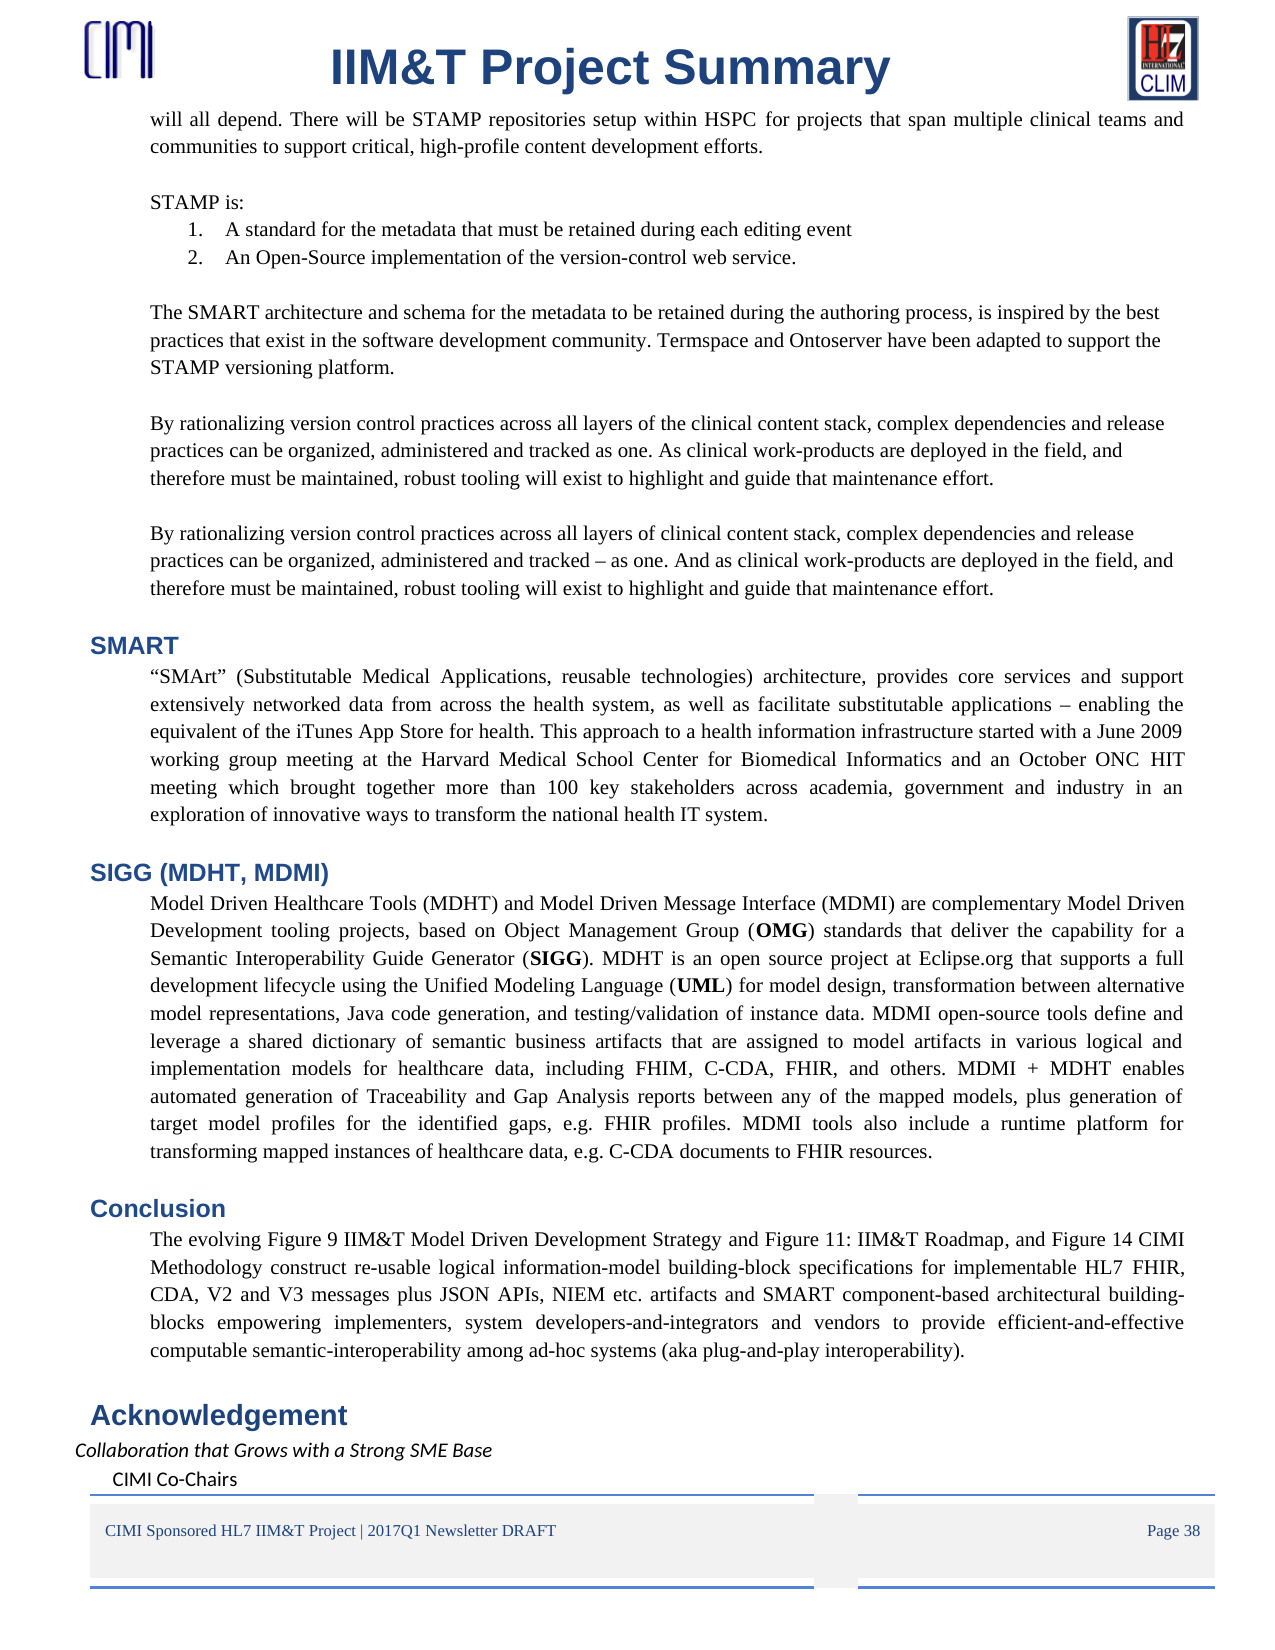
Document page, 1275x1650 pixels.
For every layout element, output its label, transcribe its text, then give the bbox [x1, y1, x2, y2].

text CIMI Co-Chairs [112, 1466, 1200, 1491]
list An Open-Source implementation of the version-control web service. [187, 245, 1200, 269]
list By rationalizing version control practices across all layers of clinical content stack, complex dependencies and release practices can be organized, administered and tracked – as one. And as clinical work-products are deployed in the field, and therefore must be maintained, robust tooling will exist to highlight and guide that maintenance effort. [150, 521, 1185, 600]
subtitle Conclusion [90, 1194, 1185, 1223]
list A standard for the metadata that must be retained during each editing event [187, 217, 1200, 241]
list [150, 107, 1185, 158]
list By rationalizing version control practices across all layers of the clinical content stack, complex dependencies and release practices can be organized, administered and tracked as one. As clinical work-products are deployed in the field, and therefore must be maintained, robust tooling will exist to highlight and guide that maintenance effort. [150, 410, 1185, 490]
list Model Driven Healthcare Tools (MDHT) and Model Driven Message Interface (MDMI) are complementary Model Driven Development tooling projects, based on Object Management Group (OMG) standards that deliver the capability for a Semantic Interoperability Guide Generator (SIGG). MDHT is an open source project at Eclipse.org that supports a full development lifecycle using the Unified Modeling Language (UML) for model design, transformation between alternative model representations, Java code generation, and testing/validation of instance data. MDMI open-source tools define and leverage a shared dictionary of semantic business artifacts that are assigned to model artifacts in various logical and implementation models for healthcare data, including FHIM, C-CDA, FHIR, and others. MDMI + MDHT enables automated generation of Traceability and Gap Analysis reports between any of the mapped models, plus generation of target model profiles for the identified gaps, e.g. FHIR profiles. MDMI tools also include a runtime platform for transforming mapped instances of healthcare data, e.g. C-CDA documents to FHIR resources. [150, 891, 1185, 1163]
list “SMArt” (Substitutable Medical Applications, reusable technologies) architecture, provides core services and support extensively networked data from across the health system, as well as facilitate substitutable applications – enabling the equivalent of the iTunes App Store for health. This approach to a health information infrastructure started with a June 2009 working group meeting at the Harvard Medical School Center for Biomedical Informatics and an October ONC HIT meeting which brought together more than 100 key stakeholders across academia, government and industry in an exploration of innovative ways to transform the national health IT system. [150, 664, 1185, 826]
subtitle SIGG (MDHT, MDMI) [90, 857, 1185, 886]
list STAMP is: [150, 189, 1185, 214]
list The evolving Figure 9 IIM&T Model Driven Development Strategy and Figure 11: IIM&T Roadmap, and Figure 14 CIMI Methodology construct re-usable logical information-model building-block specifications for implementable HL7 FHIR, CDA, V2 and V3 messages plus JSON APIs, NIEM etc. artifacts and SMART component-based architectural building-blocks empowering implementers, system developers-and-integrators and vendors to provide efficient-and-effective computable semantic-interoperability among ad-hoc systems (aka plug-and-play interoperability). [150, 1227, 1185, 1362]
subtitle SMART [90, 631, 1185, 660]
list The SMART architecture and schema for the metadata to be retained during the authoring process, is inspired by the best practices that exist in the software development community. Termspace and Ontoserver have been adapted to support the STAMP versioning platform. [150, 300, 1185, 379]
text Collaboration that Grows with a Strong SME Base [75, 1437, 1200, 1462]
subtitle Acknowledgement [90, 1398, 1185, 1432]
